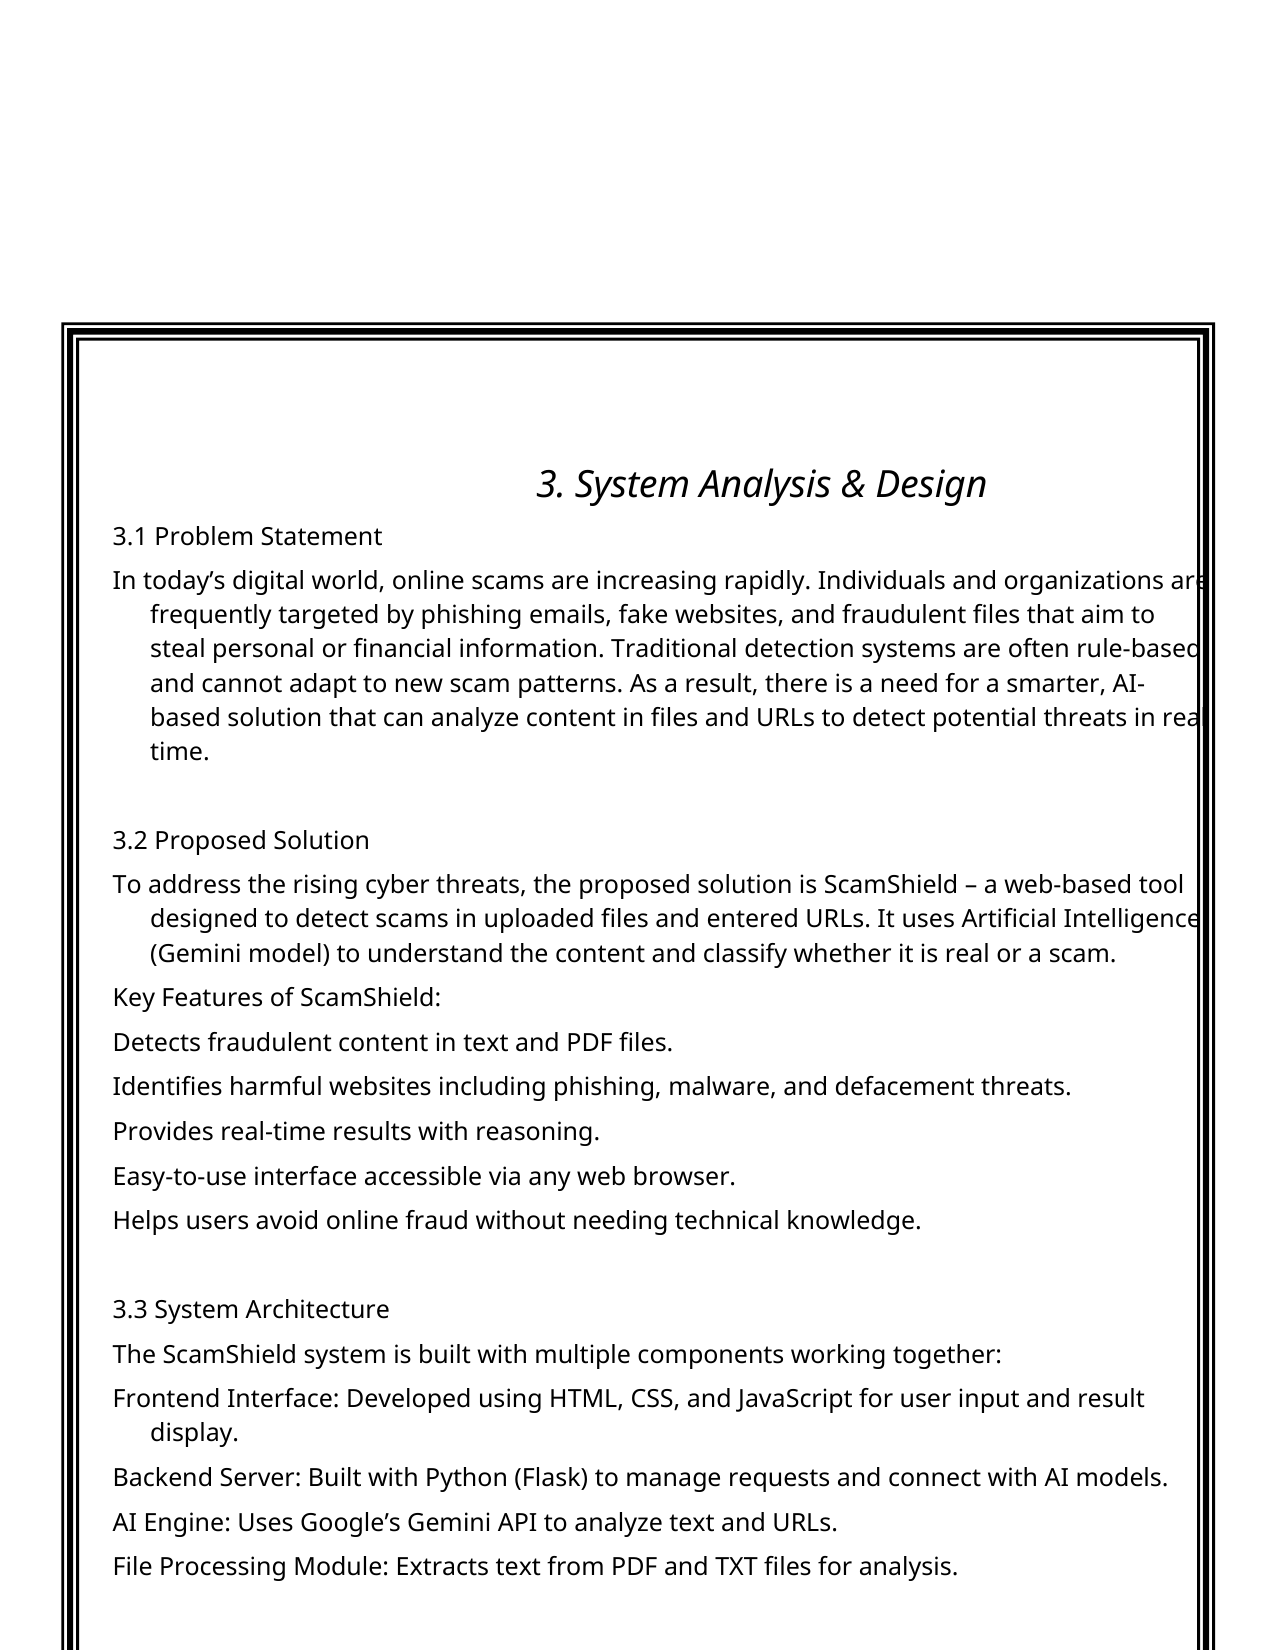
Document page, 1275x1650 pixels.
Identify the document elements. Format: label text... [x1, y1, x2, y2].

subtitle AI Engine: Uses Google’s Gemini API to analyze text and URLs. [112, 1504, 1214, 1538]
subtitle File Processing Module: Extracts text from PDF and TXT files for analysis. [112, 1549, 1214, 1583]
subtitle In today’s digital world, online scams are increasing rapidly. Individuals and organizations are frequently targeted by phishing emails, fake websites, and fraudulent files that aim to steal personal or financial information. Traditional detection systems are often rule-based and cannot adapt to new scam patterns. As a result, there is a need for a smarter, AI-based solution that can analyze content in files and URLs to detect potential threats in real time. [112, 563, 1214, 767]
subtitle Identifies harmful websites including phishing, malware, and defacement threats. [112, 1069, 1214, 1103]
subtitle Key Features of ScamShield: [112, 980, 1214, 1014]
subtitle Easy-to-use interface accessible via any web browser. [112, 1158, 1214, 1192]
subtitle Frontend Interface: Developed using HTML, CSS, and JavaScript for user input and result display. [112, 1381, 1214, 1449]
subtitle The ScamShield system is built with multiple components working together: [112, 1336, 1214, 1371]
subtitle 3.2 Proposed Solution [112, 822, 1214, 857]
subtitle Helps users avoid online fraud without needing technical knowledge. [112, 1203, 1214, 1237]
subtitle To address the rising cyber threats, the proposed solution is ScamShield – a web-based tool designed to detect scams in uploaded files and entered URLs. It uses Artificial Intelligence (Gemini model) to understand the content and classify whether it is real or a scam. [112, 867, 1214, 969]
subtitle Provides real-time results with reasoning. [112, 1113, 1214, 1148]
subtitle System Analysis & Design [536, 457, 1214, 508]
subtitle 3.1 Problem Statement [112, 518, 1214, 552]
subtitle Detects fraudulent content in text and PDF files. [112, 1024, 1214, 1058]
subtitle 3.3 System Architecture [112, 1292, 1214, 1326]
subtitle Backend Server: Built with Python (Flask) to manage requests and connect with AI models. [112, 1460, 1214, 1494]
